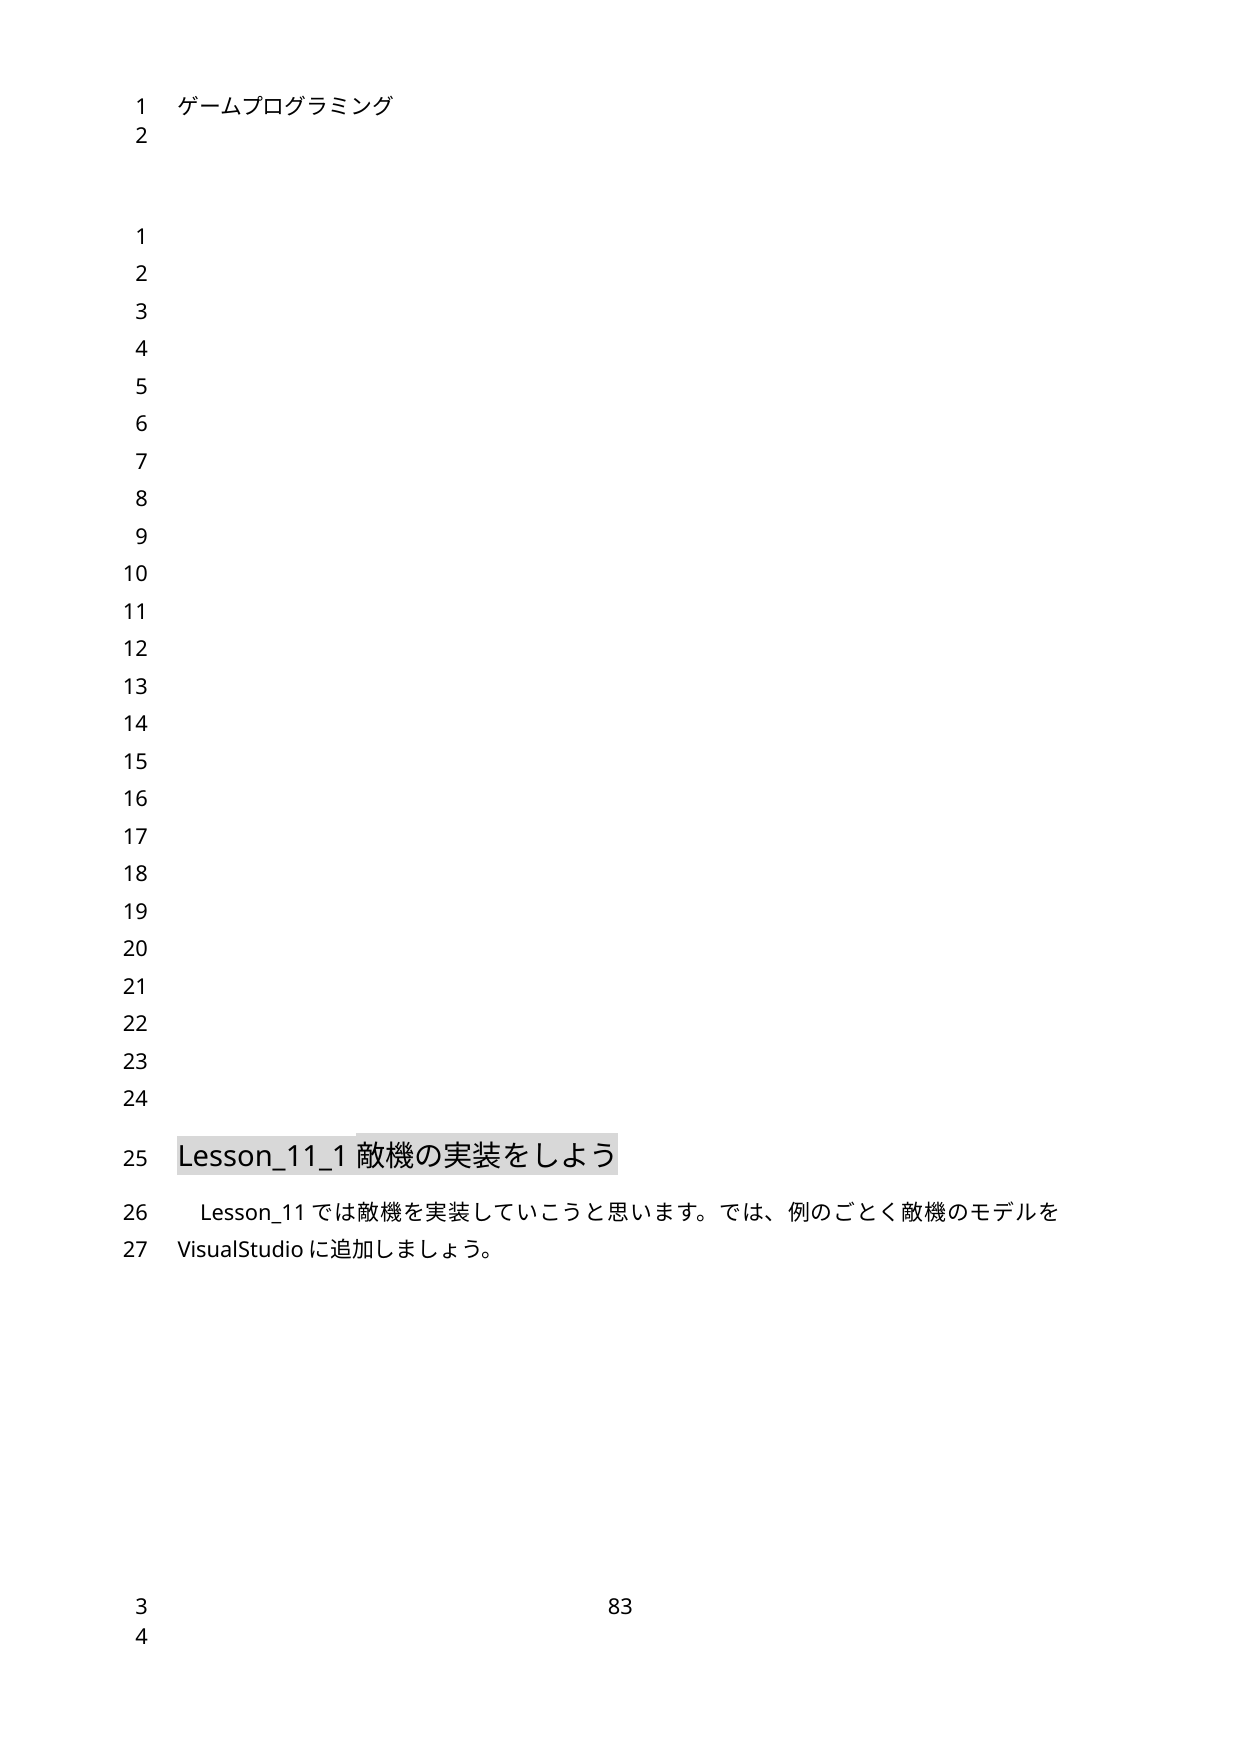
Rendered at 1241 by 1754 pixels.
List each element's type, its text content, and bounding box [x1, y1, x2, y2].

text Lesson_11では敵機を実装していこうと思います。では、例のごとく敵機のモデルをVisualStudioに追加しましょう。 [177, 1192, 1063, 1267]
subtitle Lesson_11_1 敵機の実装をしよう [177, 1117, 1063, 1192]
